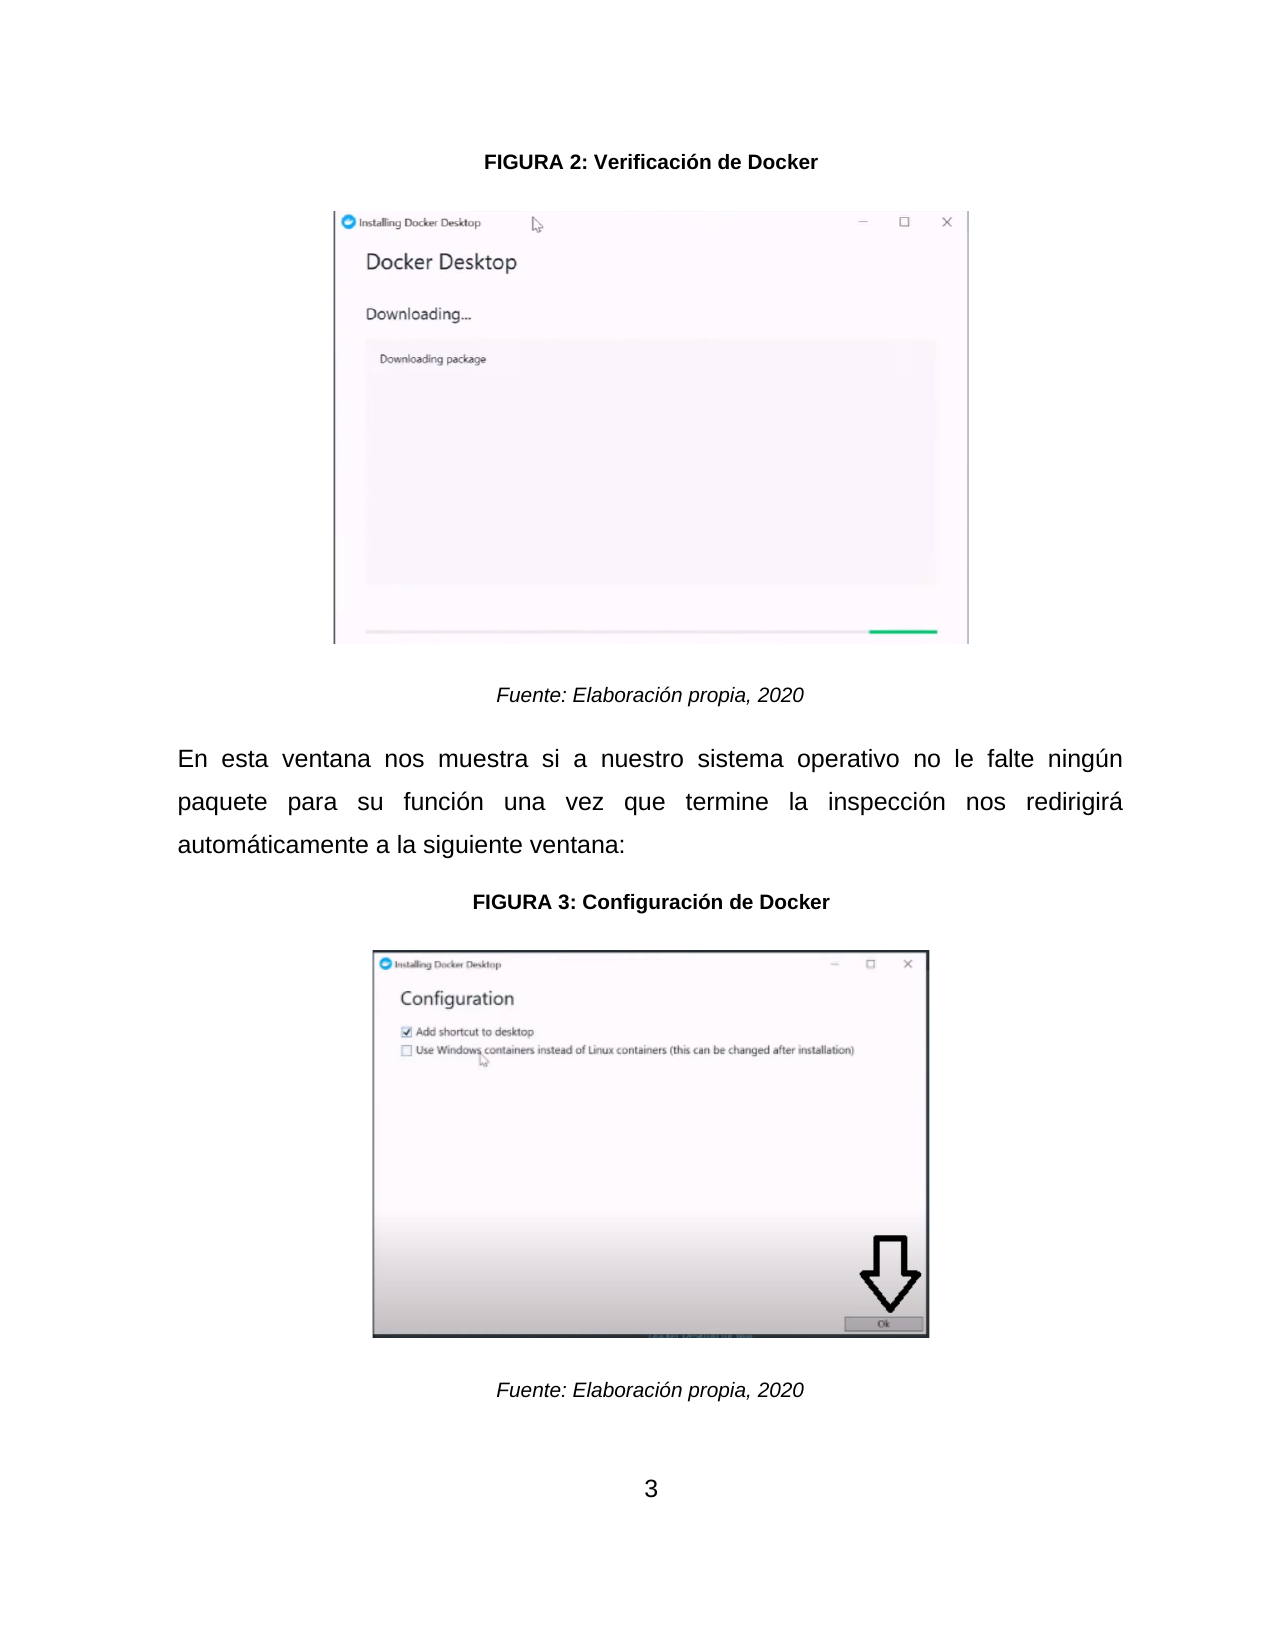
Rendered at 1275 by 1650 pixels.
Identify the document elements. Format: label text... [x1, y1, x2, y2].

text En esta ventana nos muestra si a nuestro sistema operativo no le falte ningún paquete para su función una vez que termine la inspección nos redirigirá automáticamente a la siguiente ventana: [177, 743, 1125, 858]
picture [333, 211, 969, 644]
text FIGURA 2: Verificación de Docker [177, 150, 1125, 174]
text Fuente: Elaboración propia, 2020 [177, 683, 1125, 707]
text Fuente: Elaboración propia, 2020 [177, 1377, 1125, 1401]
text FIGURA 3: Configuración de Docker [177, 889, 1125, 913]
picture [372, 950, 930, 1338]
